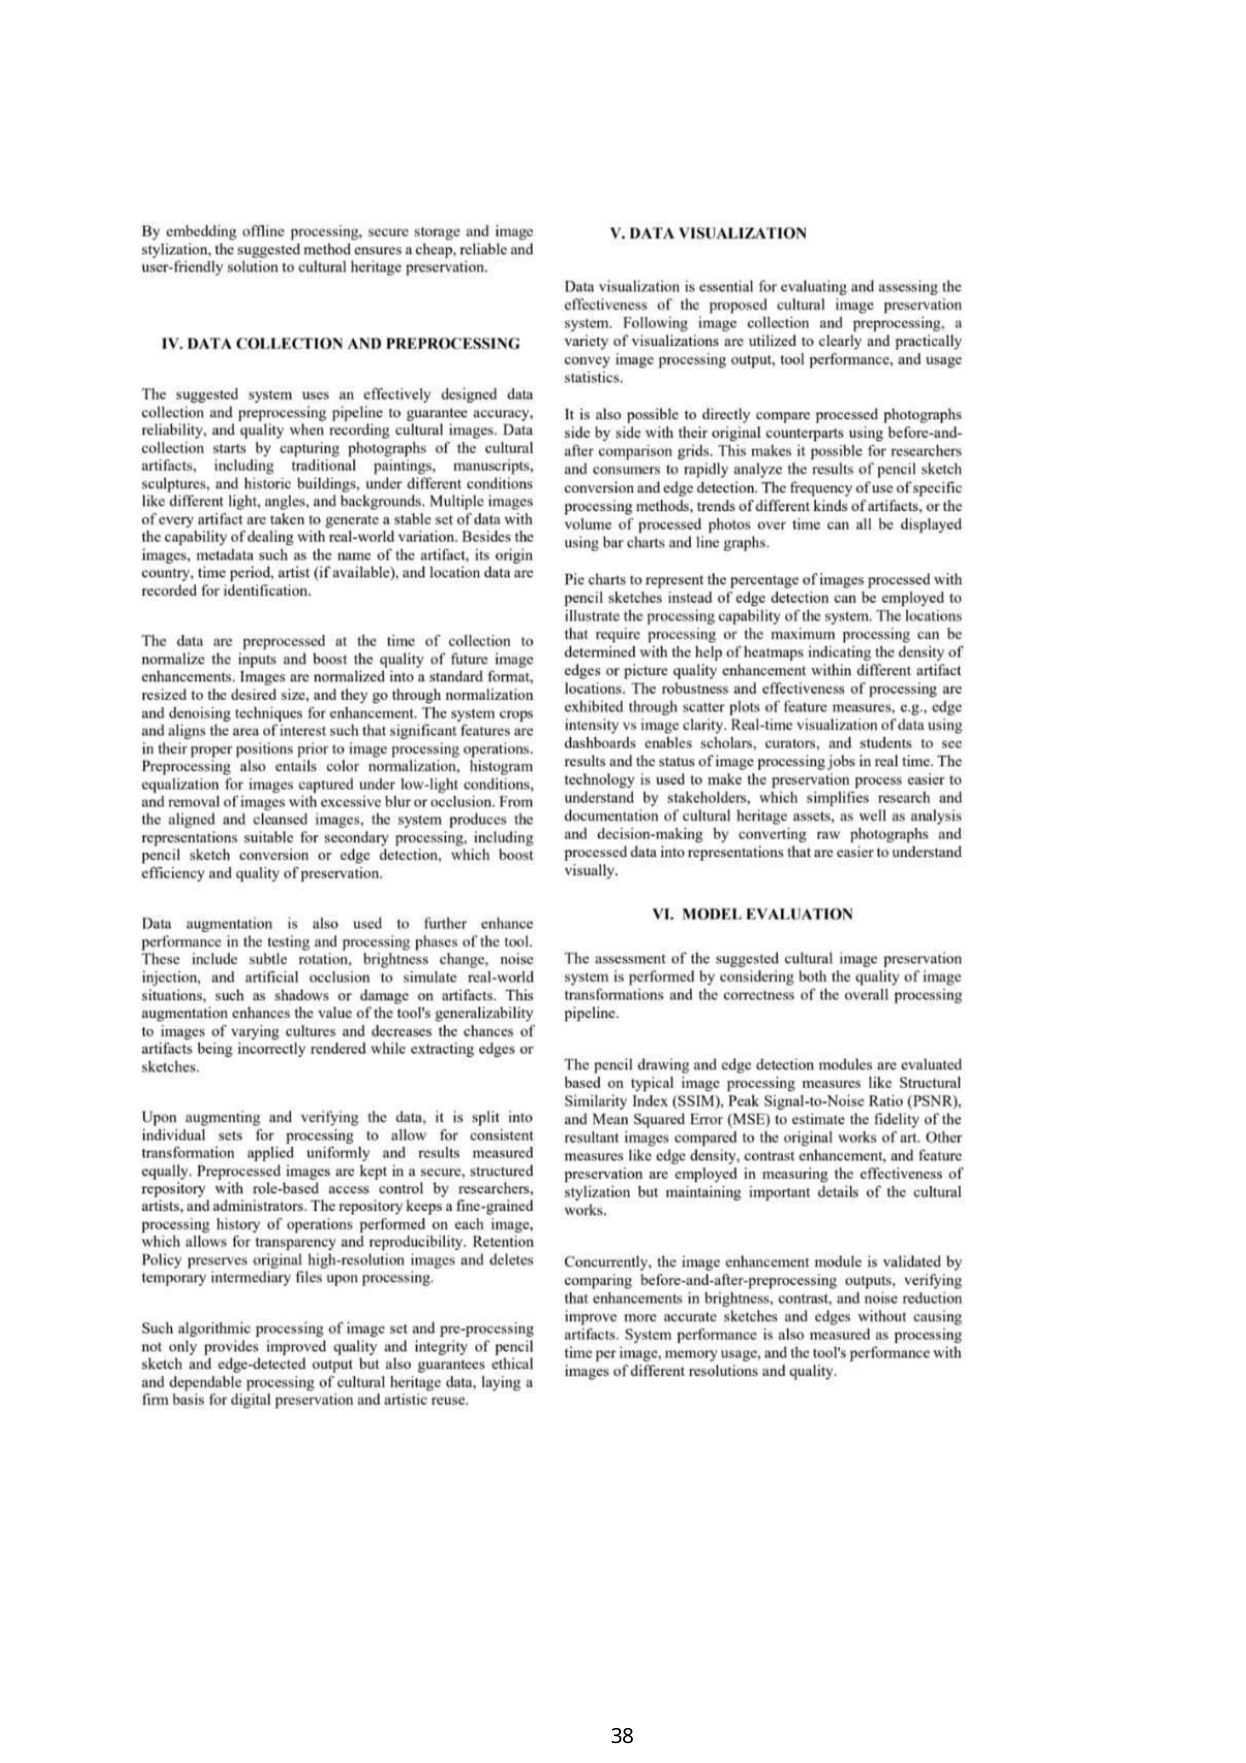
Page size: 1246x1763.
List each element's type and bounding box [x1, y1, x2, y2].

picture [139, 221, 966, 1410]
